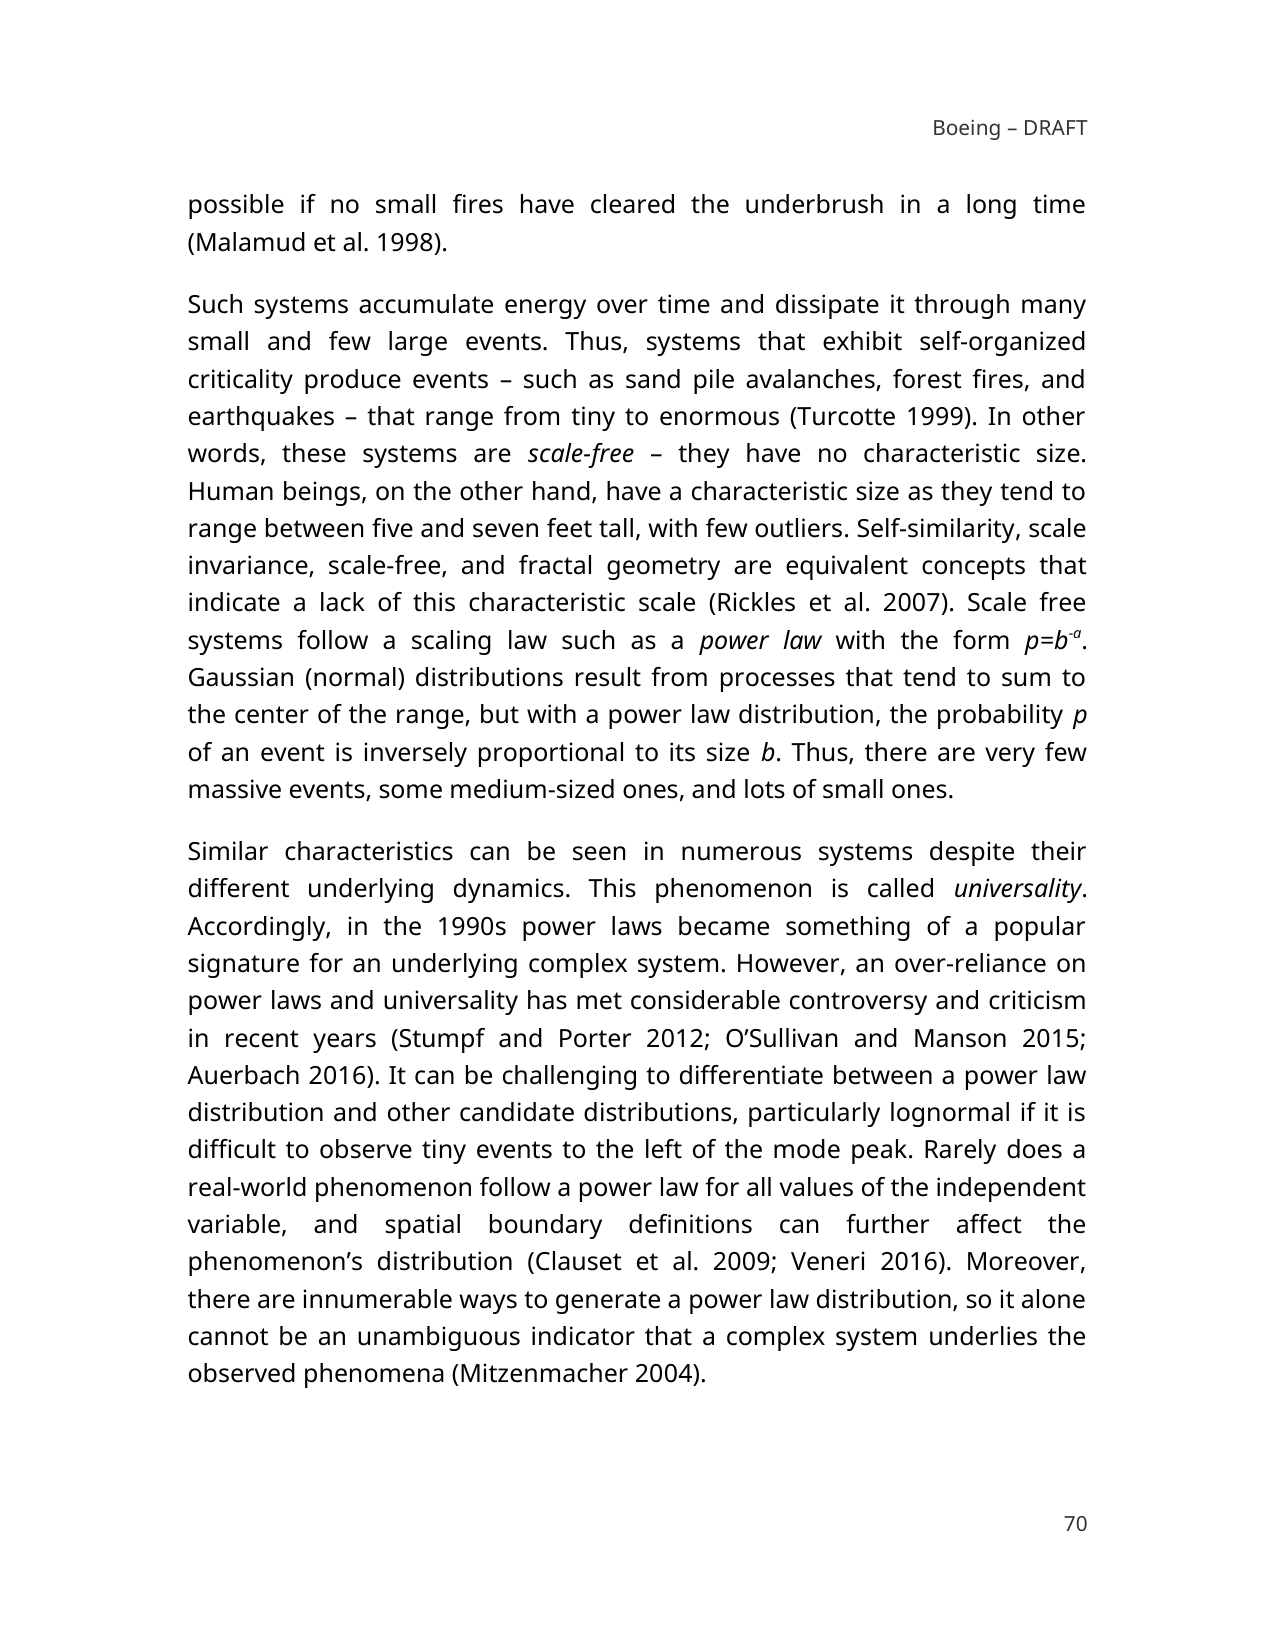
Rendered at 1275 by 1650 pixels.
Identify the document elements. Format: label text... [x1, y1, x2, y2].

text Similar characteristics can be seen in numerous systems despite their different underlying dynamics. This phenomenon is called universality. Accordingly, in the 1990s power laws became something of a popular signature for an underlying complex system. However, an over-reliance on power laws and universality has met considerable controversy and criticism in recent years (Stumpf and Porter 2012; O’Sullivan and Manson 2015; Auerbach 2016). It can be challenging to differentiate between a power law distribution and other candidate distributions, particularly lognormal if it is difficult to observe tiny events to the left of the mode peak. Rarely does a real-world phenomenon follow a power law for all values of the independent variable, and spatial boundary definitions can further affect the phenomenon’s distribution (Clauset et al. 2009; Veneri 2016). Moreover, there are innumerable ways to generate a power law distribution, so it alone cannot be an unambiguous indicator that a complex system underlies the observed phenomena (Mitzenmacher 2004). [187, 834, 1087, 1390]
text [187, 187, 1087, 259]
text Such systems accumulate energy over time and dissipate it through many small and few large events. Thus, systems that exhibit self-organized criticality produce events – such as sand pile avalanches, forest fires, and earthquakes – that range from tiny to enormous (Turcotte 1999). In other words, these systems are scale-free – they have no characteristic size. Human beings, on the other hand, have a characteristic size as they tend to range between five and seven feet tall, with few outliers. Self-similarity, scale invariance, scale-free, and fractal geometry are equivalent concepts that indicate a lack of this characteristic scale (Rickles et al. 2007). Scale free systems follow a scaling law such as a power law with the form p=b-a. Gaussian (normal) distributions result from processes that tend to sum to the center of the range, but with a power law distribution, the probability p of an event is inversely proportional to its size b. Thus, there are very few massive events, some medium-sized ones, and lots of small ones. [187, 287, 1087, 806]
